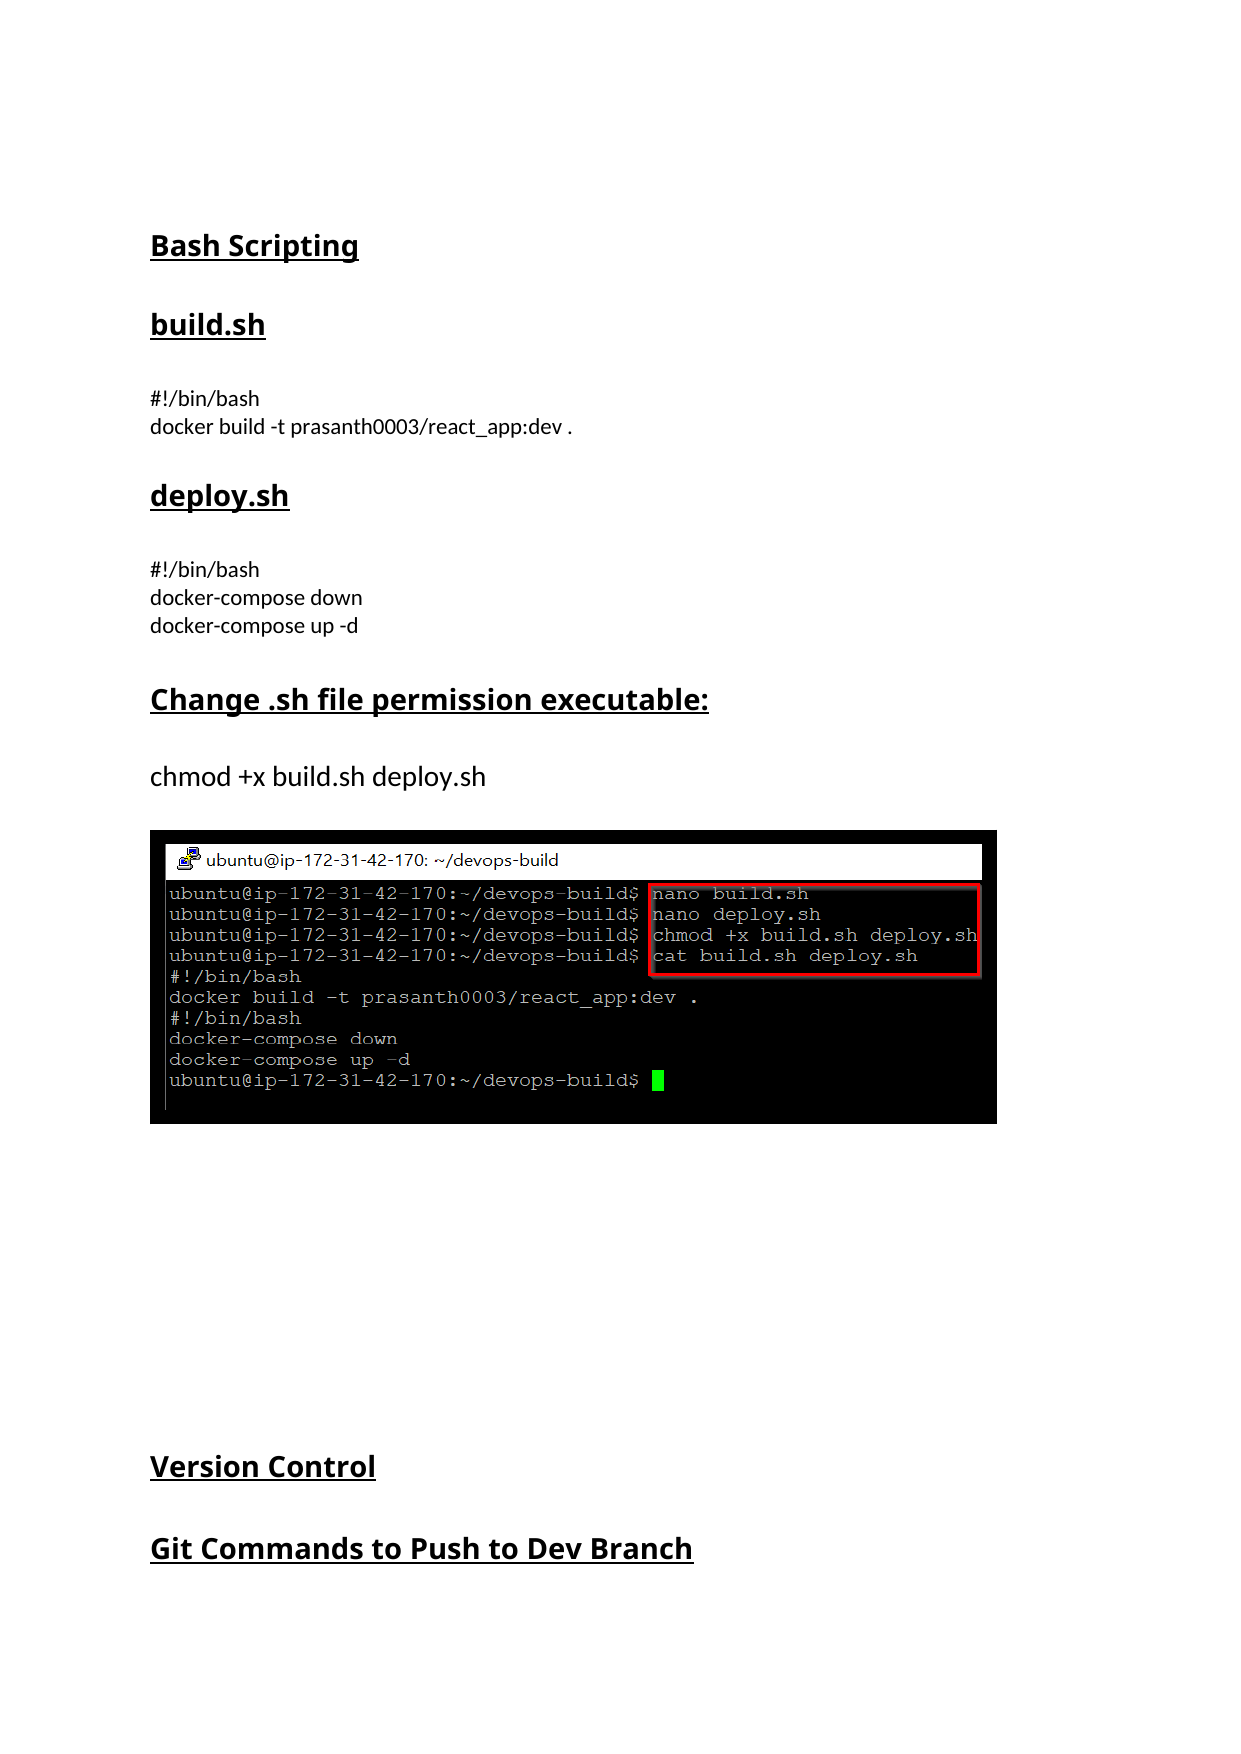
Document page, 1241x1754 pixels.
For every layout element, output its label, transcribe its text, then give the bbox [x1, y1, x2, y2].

text Change .sh file permission executable: [150, 679, 1090, 718]
text docker-compose down [150, 583, 1090, 611]
text #!/bin/bash [150, 384, 1090, 412]
text Git Commands to Push to Dev Branch [150, 1528, 1090, 1568]
text Bash Scripting [150, 225, 1090, 265]
text chmod +x build.sh deploy.sh [150, 758, 1090, 794]
text docker-compose up -d [150, 611, 1090, 639]
text build.sh [150, 305, 1090, 344]
text deploy.sh [150, 476, 1090, 515]
text #!/bin/bash [150, 555, 1090, 583]
text docker build -t prasanth0003/react_app:dev . [150, 412, 1090, 440]
picture [165, 844, 982, 1110]
text Version Control [150, 1446, 1090, 1486]
